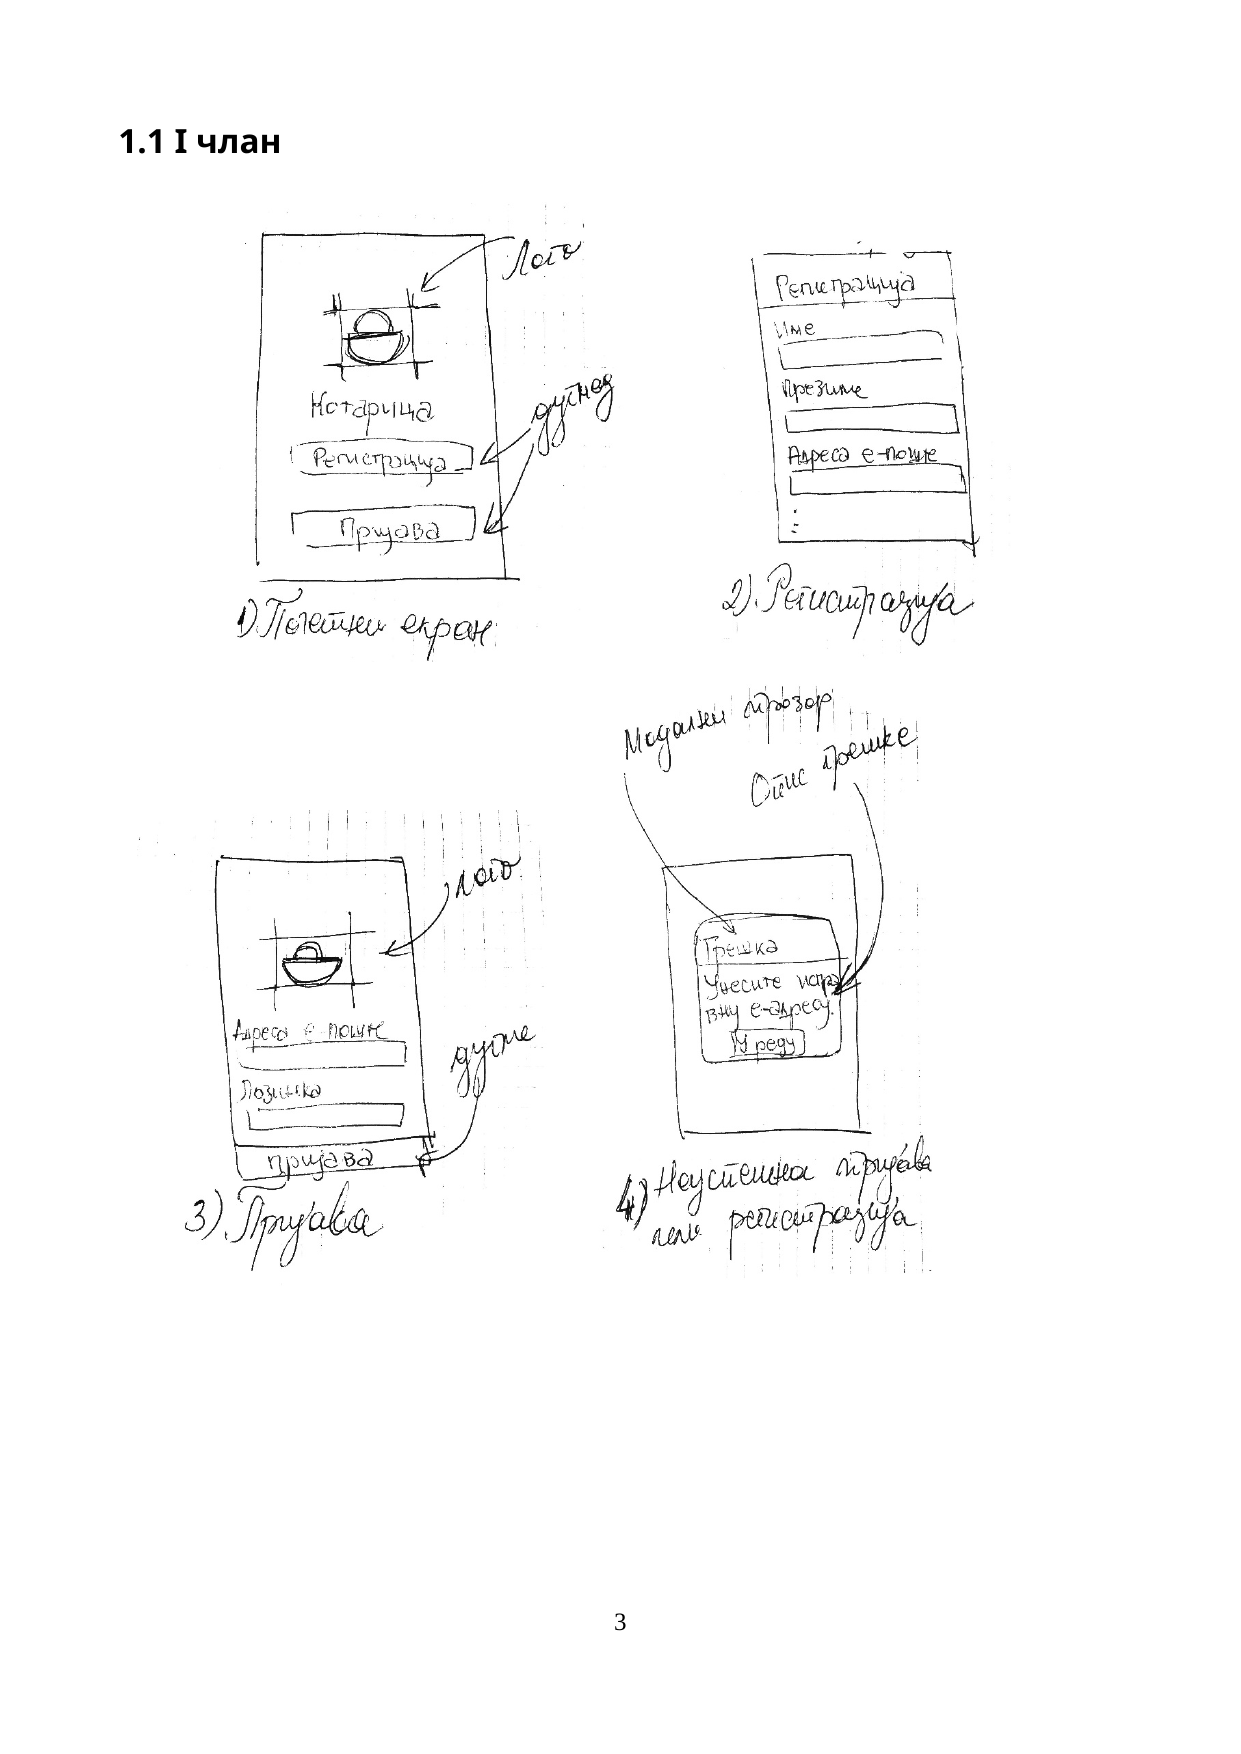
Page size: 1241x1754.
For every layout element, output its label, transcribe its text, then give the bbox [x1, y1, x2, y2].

subtitle 1.1 I члан [118, 118, 1122, 163]
